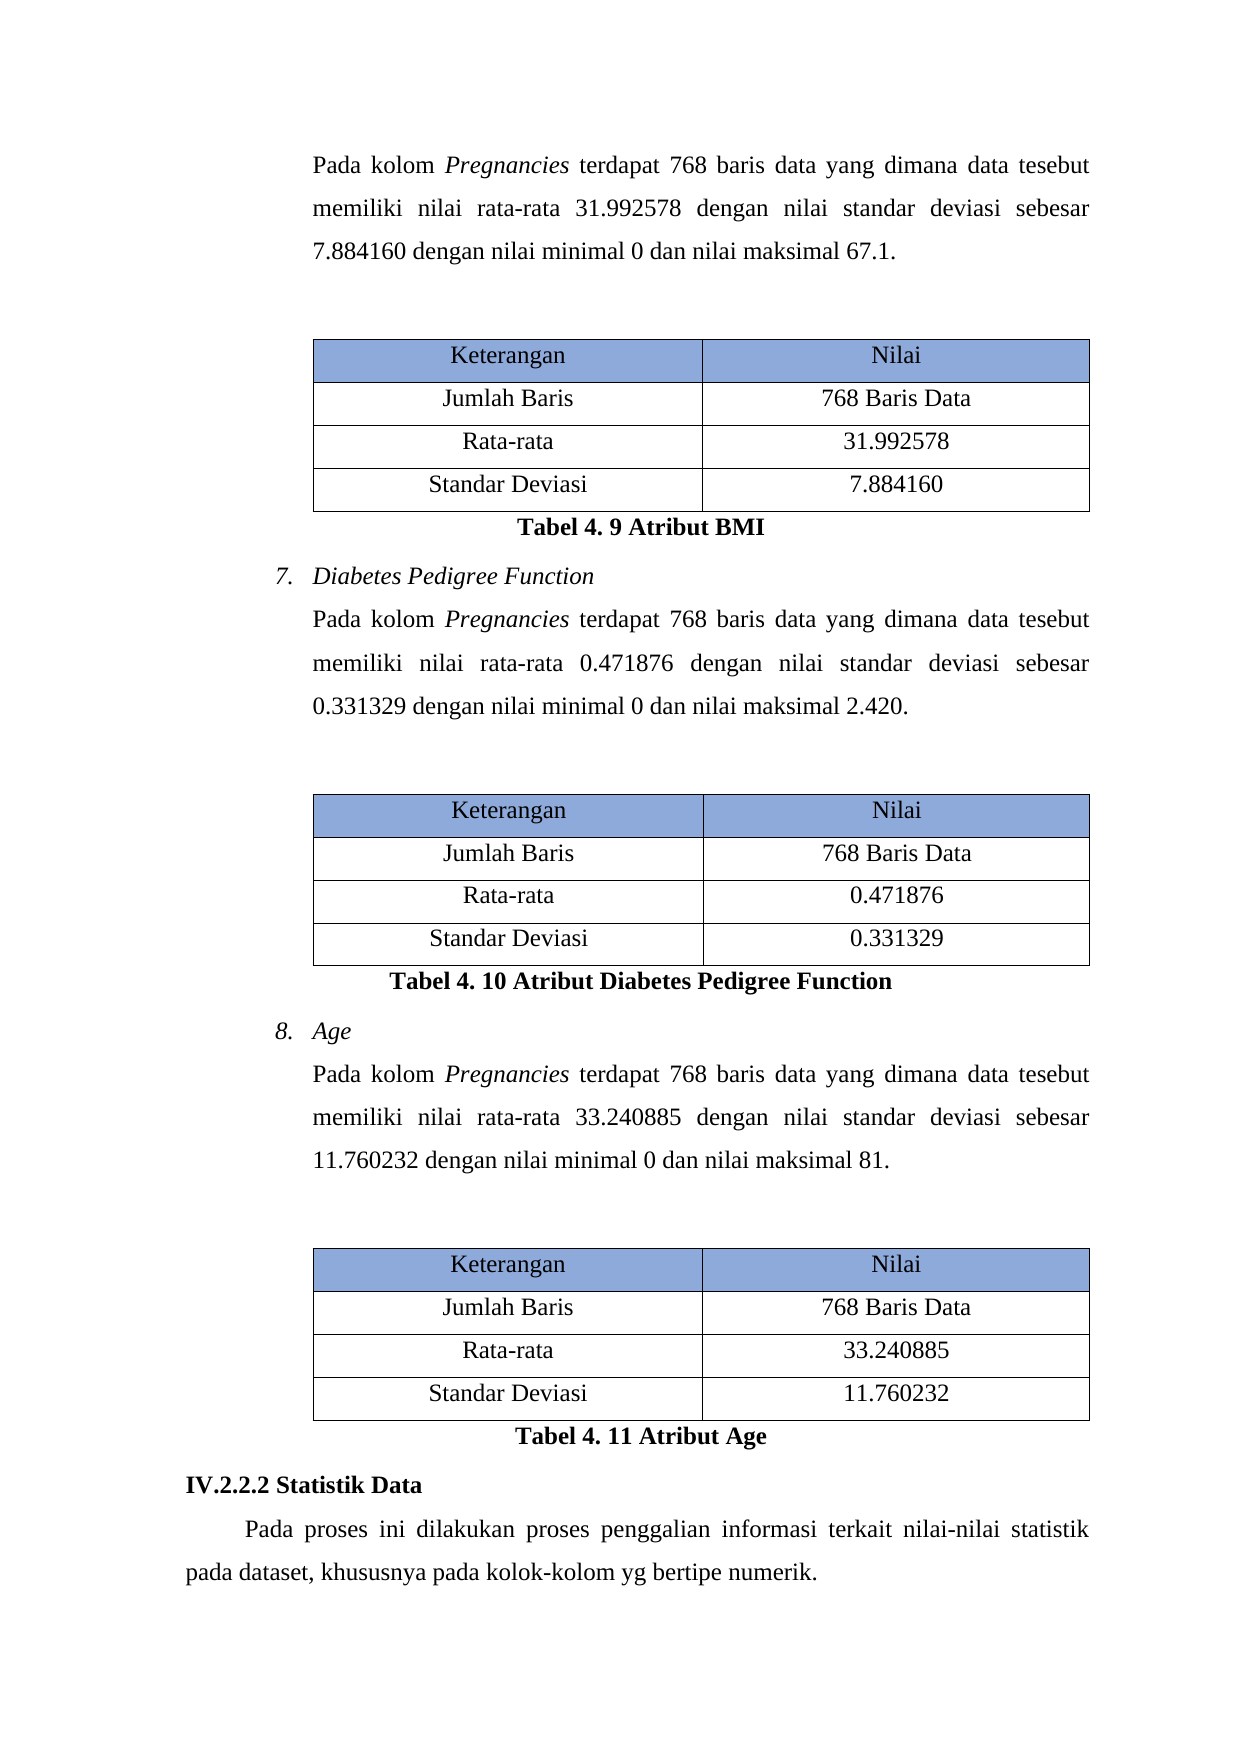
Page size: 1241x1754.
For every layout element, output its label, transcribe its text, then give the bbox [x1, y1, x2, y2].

table_cell 11.760232 [703, 1378, 1089, 1420]
table_cell 0.471876 [704, 881, 1089, 922]
table_cell 768 Baris Data [704, 838, 1089, 879]
table_cell Jumlah Baris [314, 838, 703, 879]
text Pada proses ini dilakukan proses penggalian informasi terkait nilai-nilai statistik pada dataset, khususnya pada kolok-kolom yg bertipe numerik. [185, 1514, 1090, 1586]
table_cell Rata-rata [314, 426, 702, 468]
table_cell Standar Deviasi [314, 1378, 702, 1420]
table_cell Jumlah Baris [314, 383, 702, 425]
text Tabel 4. 9 Atribut BMI [150, 512, 1090, 541]
list Pada kolom Pregnancies terdapat 768 baris data yang dimana data tesebut memiliki nilai rata-rata 33.240885 dengan nilai standar deviasi sebesar 11.760232 dengan nilai minimal 0 dan nilai maksimal 81. [312, 1059, 1090, 1174]
table_cell 768 Baris Data [703, 383, 1089, 425]
table_cell Rata-rata [314, 1335, 702, 1377]
table_header Keterangan [314, 795, 703, 837]
table_cell 0.331329 [704, 924, 1089, 965]
list Age [275, 1016, 1090, 1045]
text Tabel 4. 10 Atribut Diabetes Pedigree Function [150, 966, 1090, 995]
list Pada kolom Pregnancies terdapat 768 baris data yang dimana data tesebut memiliki nilai rata-rata 31.992578 dengan nilai standar deviasi sebesar 7.884160 dengan nilai minimal 0 dan nilai maksimal 67.1. [312, 150, 1090, 265]
table_header Keterangan [314, 1249, 702, 1291]
table_cell 33.240885 [703, 1335, 1089, 1377]
table_cell 7.884160 [703, 469, 1089, 511]
table_header Nilai [704, 795, 1089, 837]
text Tabel 4. 11 Atribut Age [150, 1421, 1090, 1450]
table_header Keterangan [314, 340, 702, 382]
table_cell Rata-rata [314, 881, 703, 922]
subtitle Statistik Data [185, 1471, 1090, 1499]
list Diabetes Pedigree Function [275, 561, 1090, 590]
table_cell Standar Deviasi [314, 469, 702, 511]
table_cell 31.992578 [703, 426, 1089, 468]
list Pada kolom Pregnancies terdapat 768 baris data yang dimana data tesebut memiliki nilai rata-rata 0.471876 dengan nilai standar deviasi sebesar 0.331329 dengan nilai minimal 0 dan nilai maksimal 2.420. [312, 604, 1090, 719]
table_header Nilai [703, 340, 1089, 382]
table_cell Standar Deviasi [314, 924, 703, 965]
table_cell 768 Baris Data [703, 1292, 1089, 1334]
table_cell Jumlah Baris [314, 1292, 702, 1334]
table_header Nilai [703, 1249, 1089, 1291]
